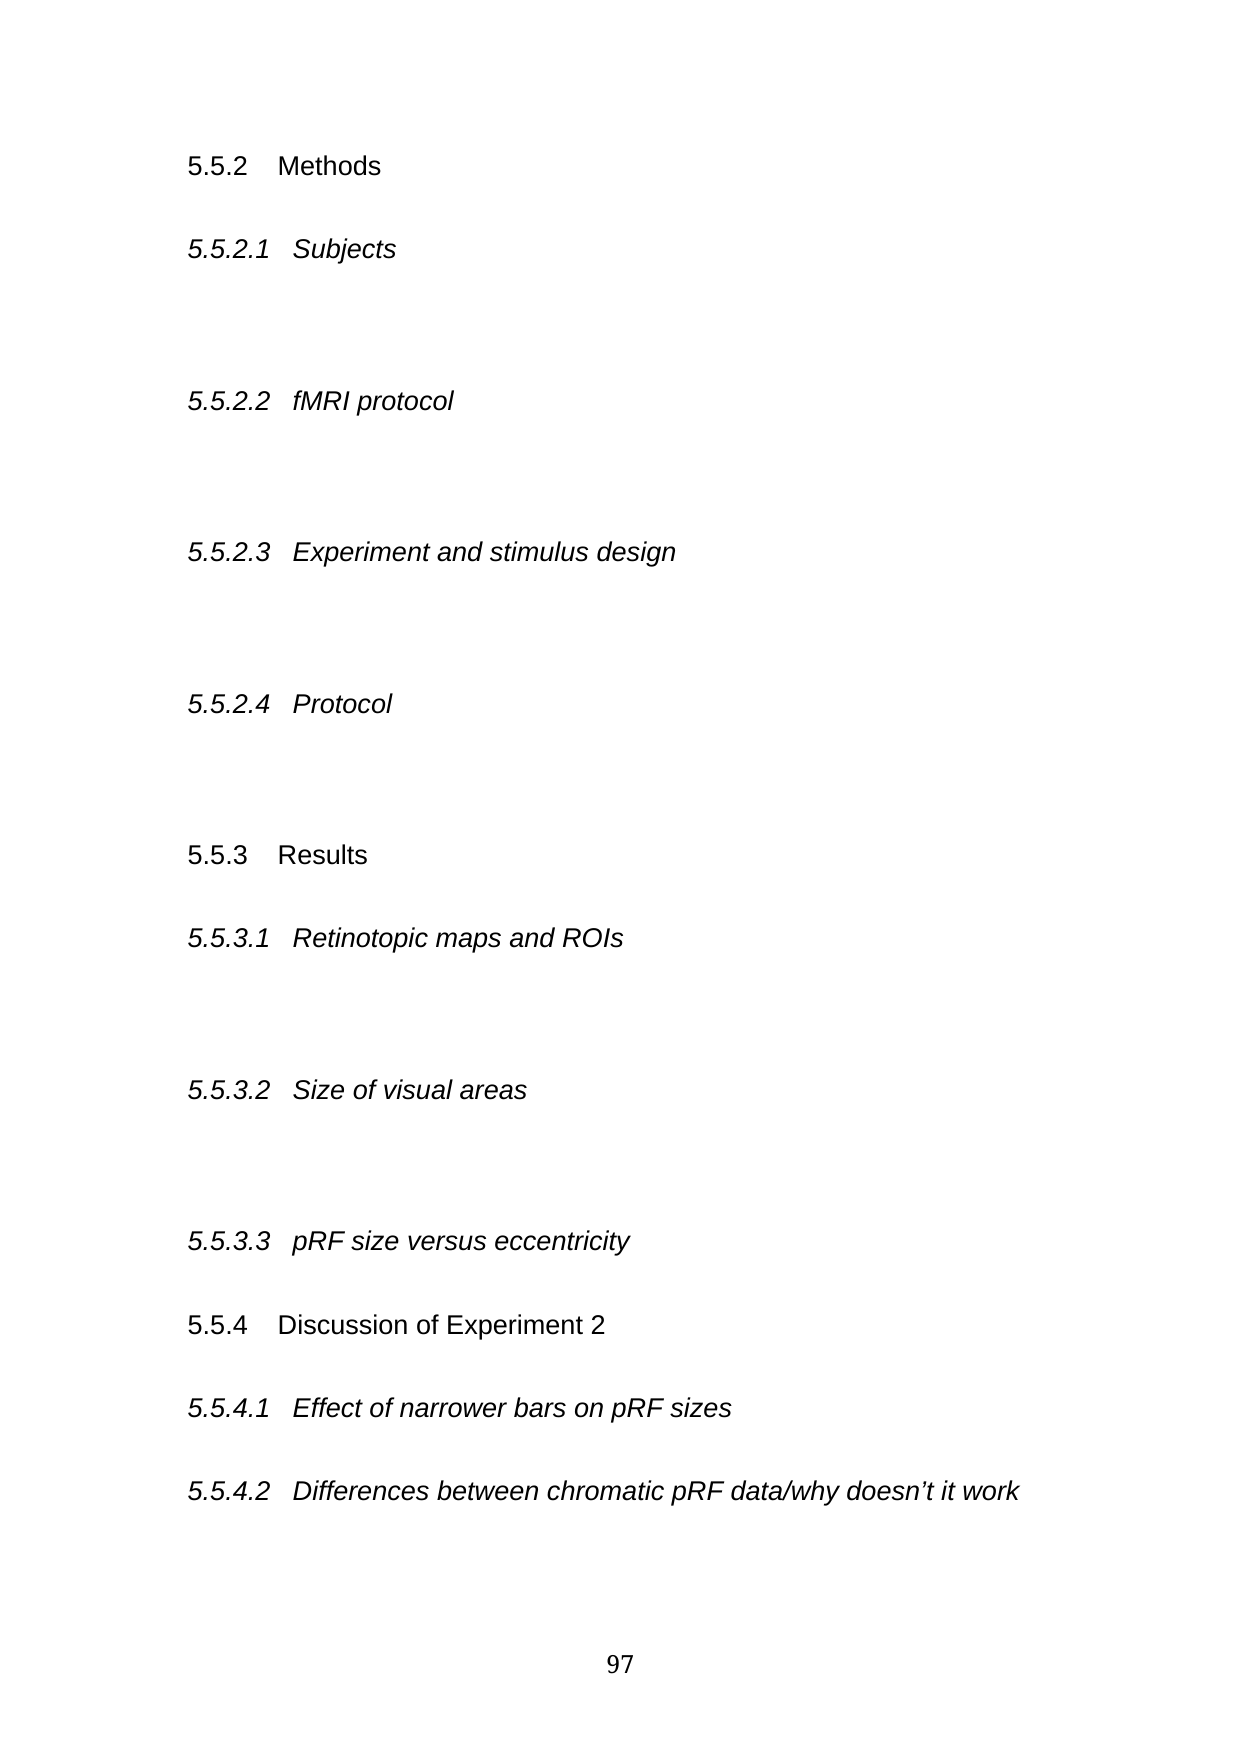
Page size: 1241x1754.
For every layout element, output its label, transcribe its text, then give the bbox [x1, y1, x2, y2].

subtitle Size of visual areas [187, 1074, 1053, 1105]
subtitle Subjects [187, 233, 1053, 264]
subtitle Protocol [187, 688, 1053, 719]
subtitle Experiment and stimulus design [187, 536, 1053, 567]
subtitle Effect of narrower bars on pRF sizes [187, 1392, 1053, 1423]
subtitle Discussion of Experiment 2 [187, 1309, 1053, 1340]
subtitle pRF size versus eccentricity [187, 1225, 1053, 1257]
subtitle Methods [187, 150, 1053, 181]
subtitle Results [187, 839, 1053, 870]
subtitle Retinotopic maps and ROIs [187, 922, 1053, 954]
subtitle fMRI protocol [187, 385, 1053, 416]
subtitle Differences between chromatic pRF data/why doesn’t it work [187, 1475, 1053, 1507]
